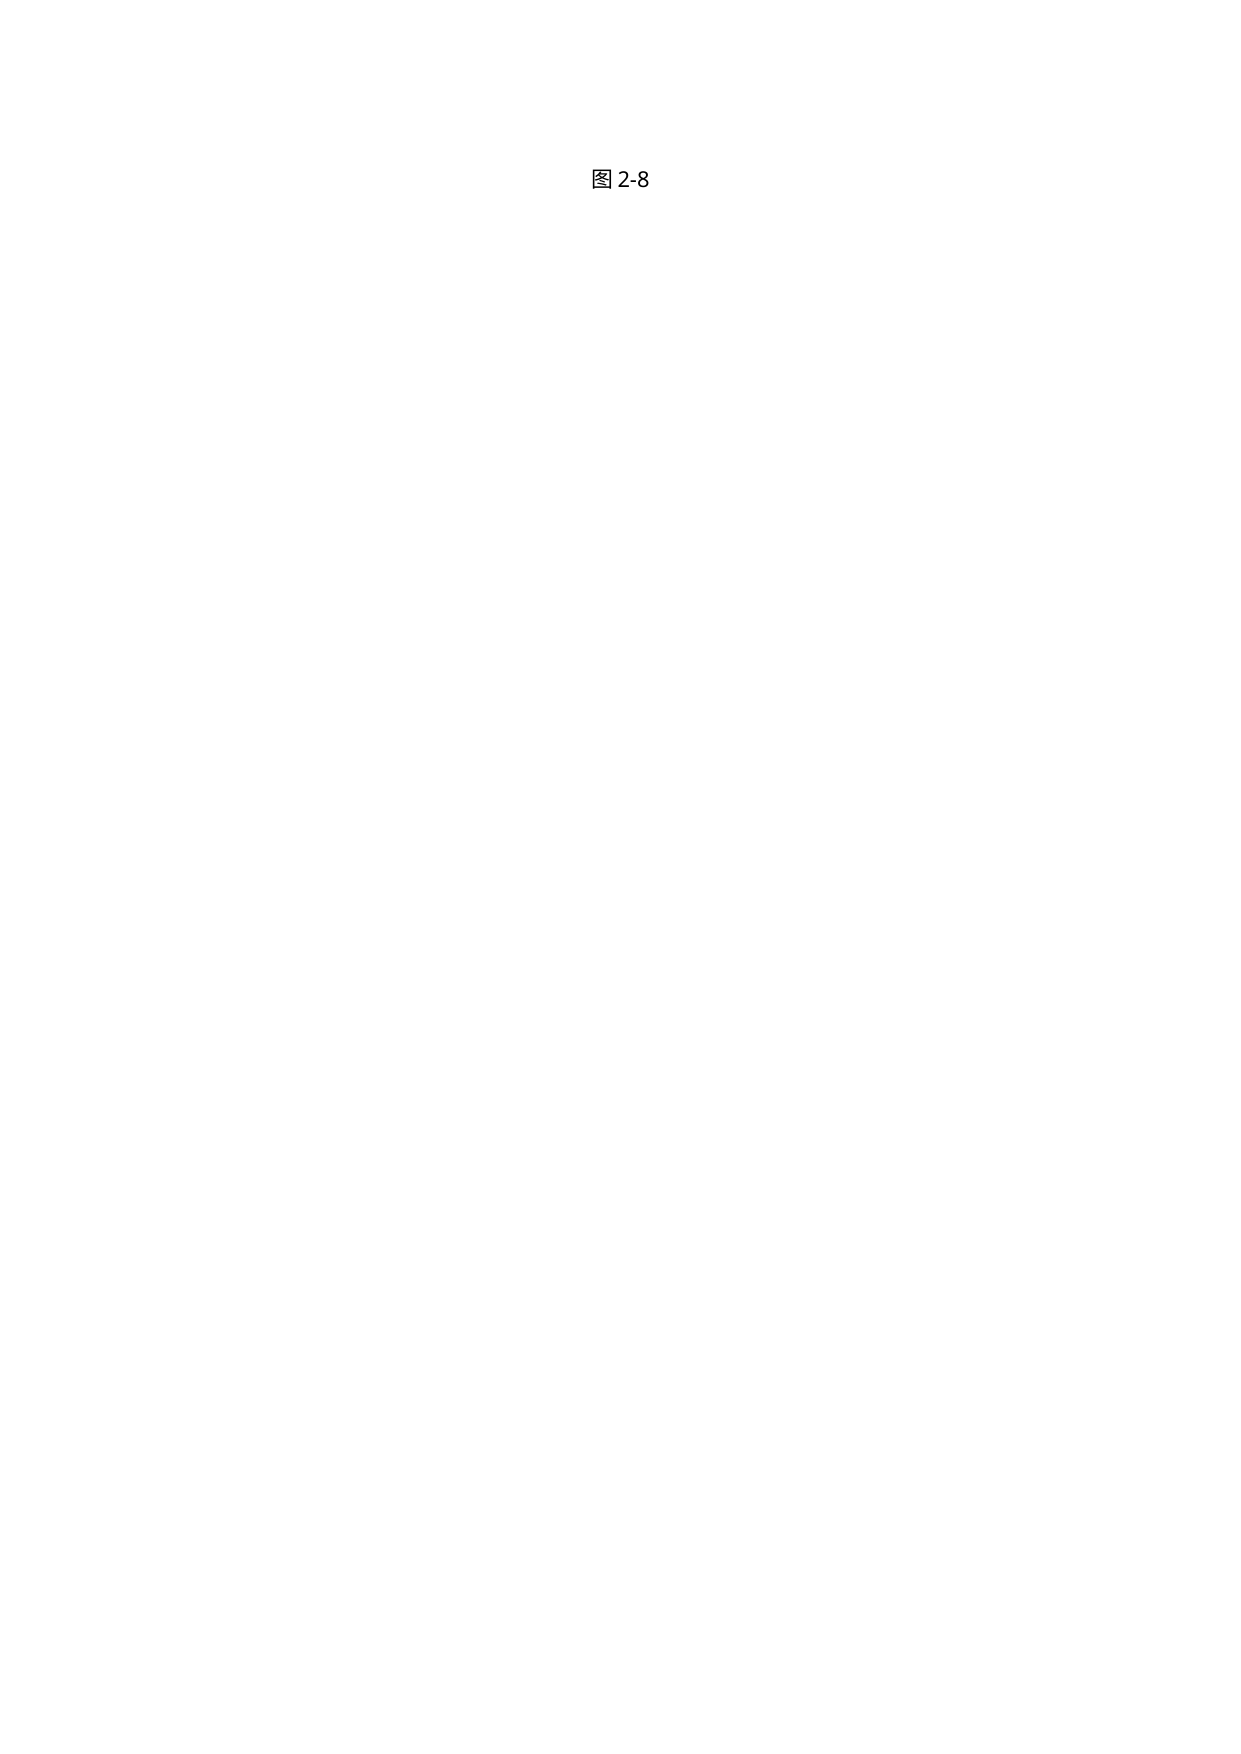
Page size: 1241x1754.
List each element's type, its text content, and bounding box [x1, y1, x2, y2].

text 图2-8 [187, 162, 1053, 194]
